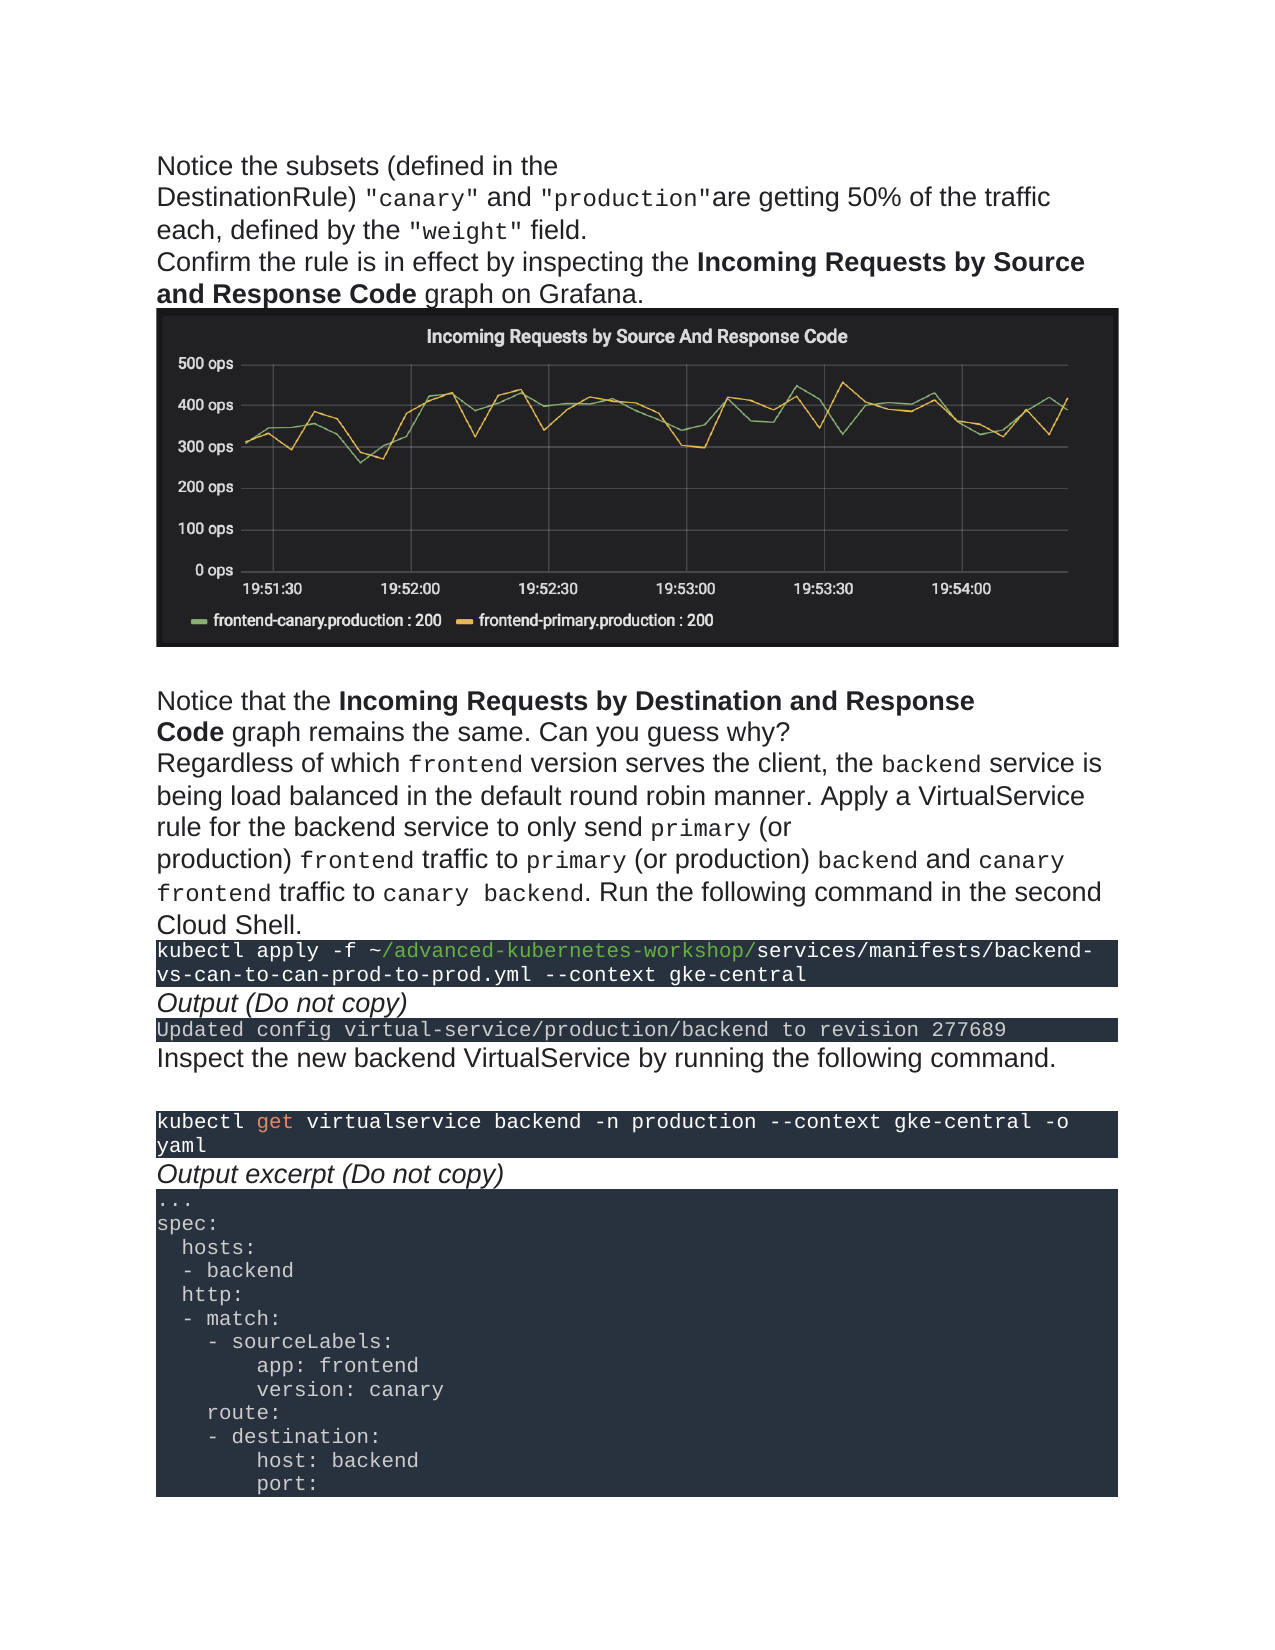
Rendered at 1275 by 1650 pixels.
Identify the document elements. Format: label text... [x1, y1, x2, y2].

text port: [156, 1473, 1118, 1497]
text app: frontend [156, 1355, 1118, 1379]
text Updated config virtual-service/production/backend to revision 277689 [156, 1018, 1118, 1042]
text Regardless of which frontend version serves the client, the backend service is being load balanced in the default round robin manner. Apply a VirtualService rule for the backend service to only send primary (or production) frontend traffic to primary (or production) backend and canary frontend traffic to canary backend. Run the following command in the second Cloud Shell. [156, 747, 1118, 940]
text kubectl apply -f ~/advanced-kubernetes-workshop/services/manifests/backend-vs-can-to-can-prod-to-prod.yml --context gke-central [156, 940, 1118, 987]
text Confirm the rule is in effect by inspecting the Incoming Requests by Source and Response Code graph on Grafana. [156, 246, 1118, 308]
text spec: [156, 1213, 1118, 1237]
text - match: [156, 1308, 1118, 1331]
picture [156, 308, 1119, 647]
text kubectl get virtualservice backend -n production --context gke-central -o yaml [156, 1111, 1118, 1158]
text host: backend [156, 1449, 1118, 1473]
text Output (Do not copy) [156, 987, 1118, 1018]
text ... [156, 1189, 1118, 1213]
text Inspect the new backend VirtualService by running the following command. [156, 1042, 1118, 1073]
text Notice that the Incoming Requests by Destination and Response Code graph remains the same. Can you guess why? [156, 684, 1118, 747]
text - destination: [156, 1426, 1118, 1449]
text http: [156, 1284, 1118, 1308]
text hosts: [156, 1237, 1118, 1260]
text route: [156, 1402, 1118, 1426]
text version: canary [156, 1379, 1118, 1402]
text - sourceLabels: [156, 1331, 1118, 1355]
text - backend [156, 1260, 1118, 1284]
text Output excerpt (Do not copy) [156, 1158, 1118, 1189]
text Notice the subsets (defined in the DestinationRule) "canary" and "production"are getting 50% of the traffic each, defined by the "weight" field. [156, 150, 1118, 246]
